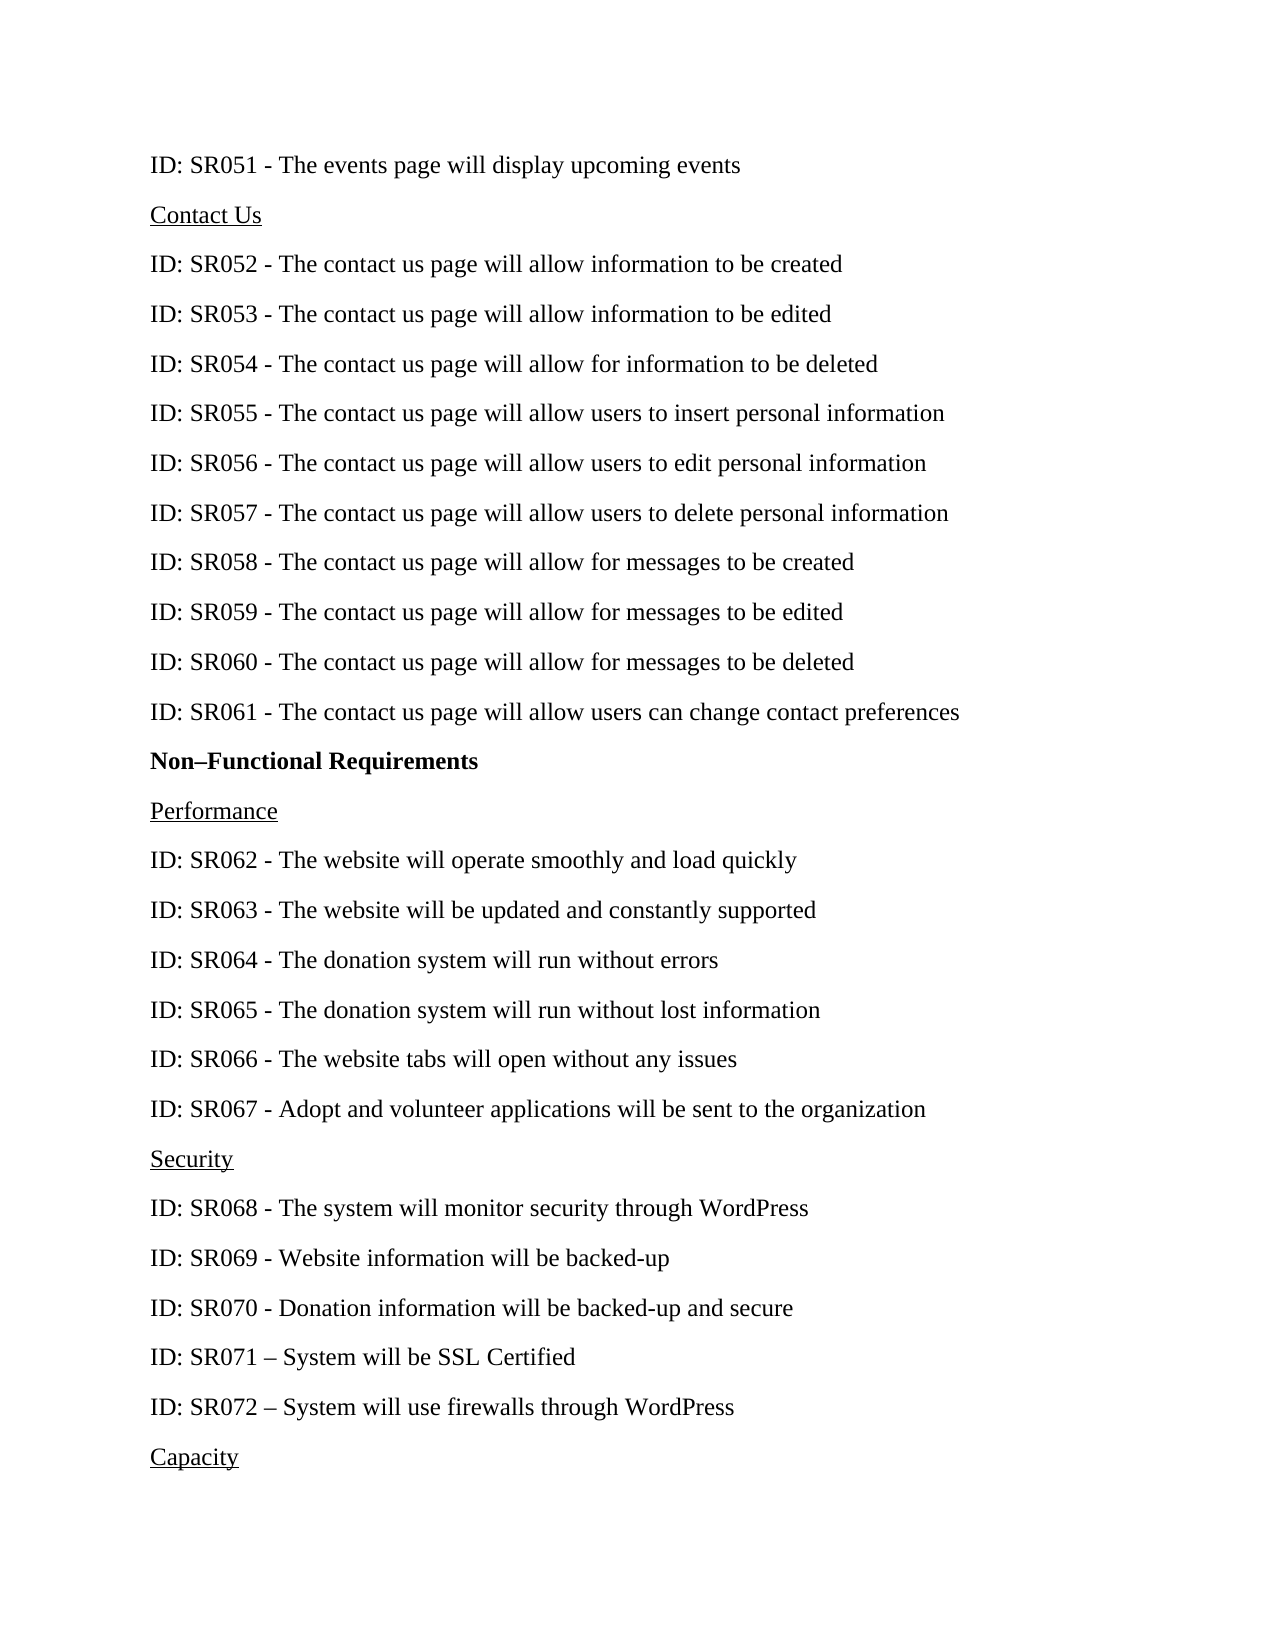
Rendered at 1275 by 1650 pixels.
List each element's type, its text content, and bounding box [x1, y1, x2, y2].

text Non–Functional Requirements [150, 746, 1125, 775]
text ID: SR051 - The events page will display upcoming events [150, 150, 1125, 179]
text ID: SR067 - Adopt and volunteer applications will be sent to the organization [150, 1094, 1125, 1123]
text ID: SR068 - The system will monitor security through WordPress [150, 1193, 1125, 1222]
text ID: SR054 - The contact us page will allow for information to be deleted [150, 349, 1125, 377]
text ID: SR070 - Donation information will be backed-up and secure [150, 1293, 1125, 1322]
text ID: SR069 - Website information will be backed-up [150, 1243, 1125, 1272]
text ID: SR072 – System will use firewalls through WordPress [150, 1392, 1125, 1421]
text ID: SR063 - The website will be updated and constantly supported [150, 895, 1125, 924]
text ID: SR053 - The contact us page will allow information to be edited [150, 299, 1125, 328]
text ID: SR059 - The contact us page will allow for messages to be edited [150, 597, 1125, 626]
text ID: SR065 - The donation system will run without lost information [150, 995, 1125, 1023]
text ID: SR061 - The contact us page will allow users can change contact preferences [150, 697, 1125, 725]
text ID: SR064 - The donation system will run without errors [150, 945, 1125, 974]
text ID: SR056 - The contact us page will allow users to edit personal information [150, 448, 1125, 477]
text ID: SR060 - The contact us page will allow for messages to be deleted [150, 647, 1125, 676]
text Capacity [150, 1442, 1125, 1471]
text ID: SR055 - The contact us page will allow users to insert personal information [150, 398, 1125, 427]
text ID: SR052 - The contact us page will allow information to be created [150, 249, 1125, 278]
text ID: SR057 - The contact us page will allow users to delete personal information [150, 498, 1125, 527]
text Performance [150, 796, 1125, 825]
text Contact Us [150, 200, 1125, 228]
text ID: SR058 - The contact us page will allow for messages to be created [150, 547, 1125, 576]
text ID: SR062 - The website will operate smoothly and load quickly [150, 846, 1125, 874]
text ID: SR066 - The website tabs will open without any issues [150, 1044, 1125, 1073]
text ID: SR071 – System will be SSL Certified [150, 1342, 1125, 1371]
text Security [150, 1144, 1125, 1172]
